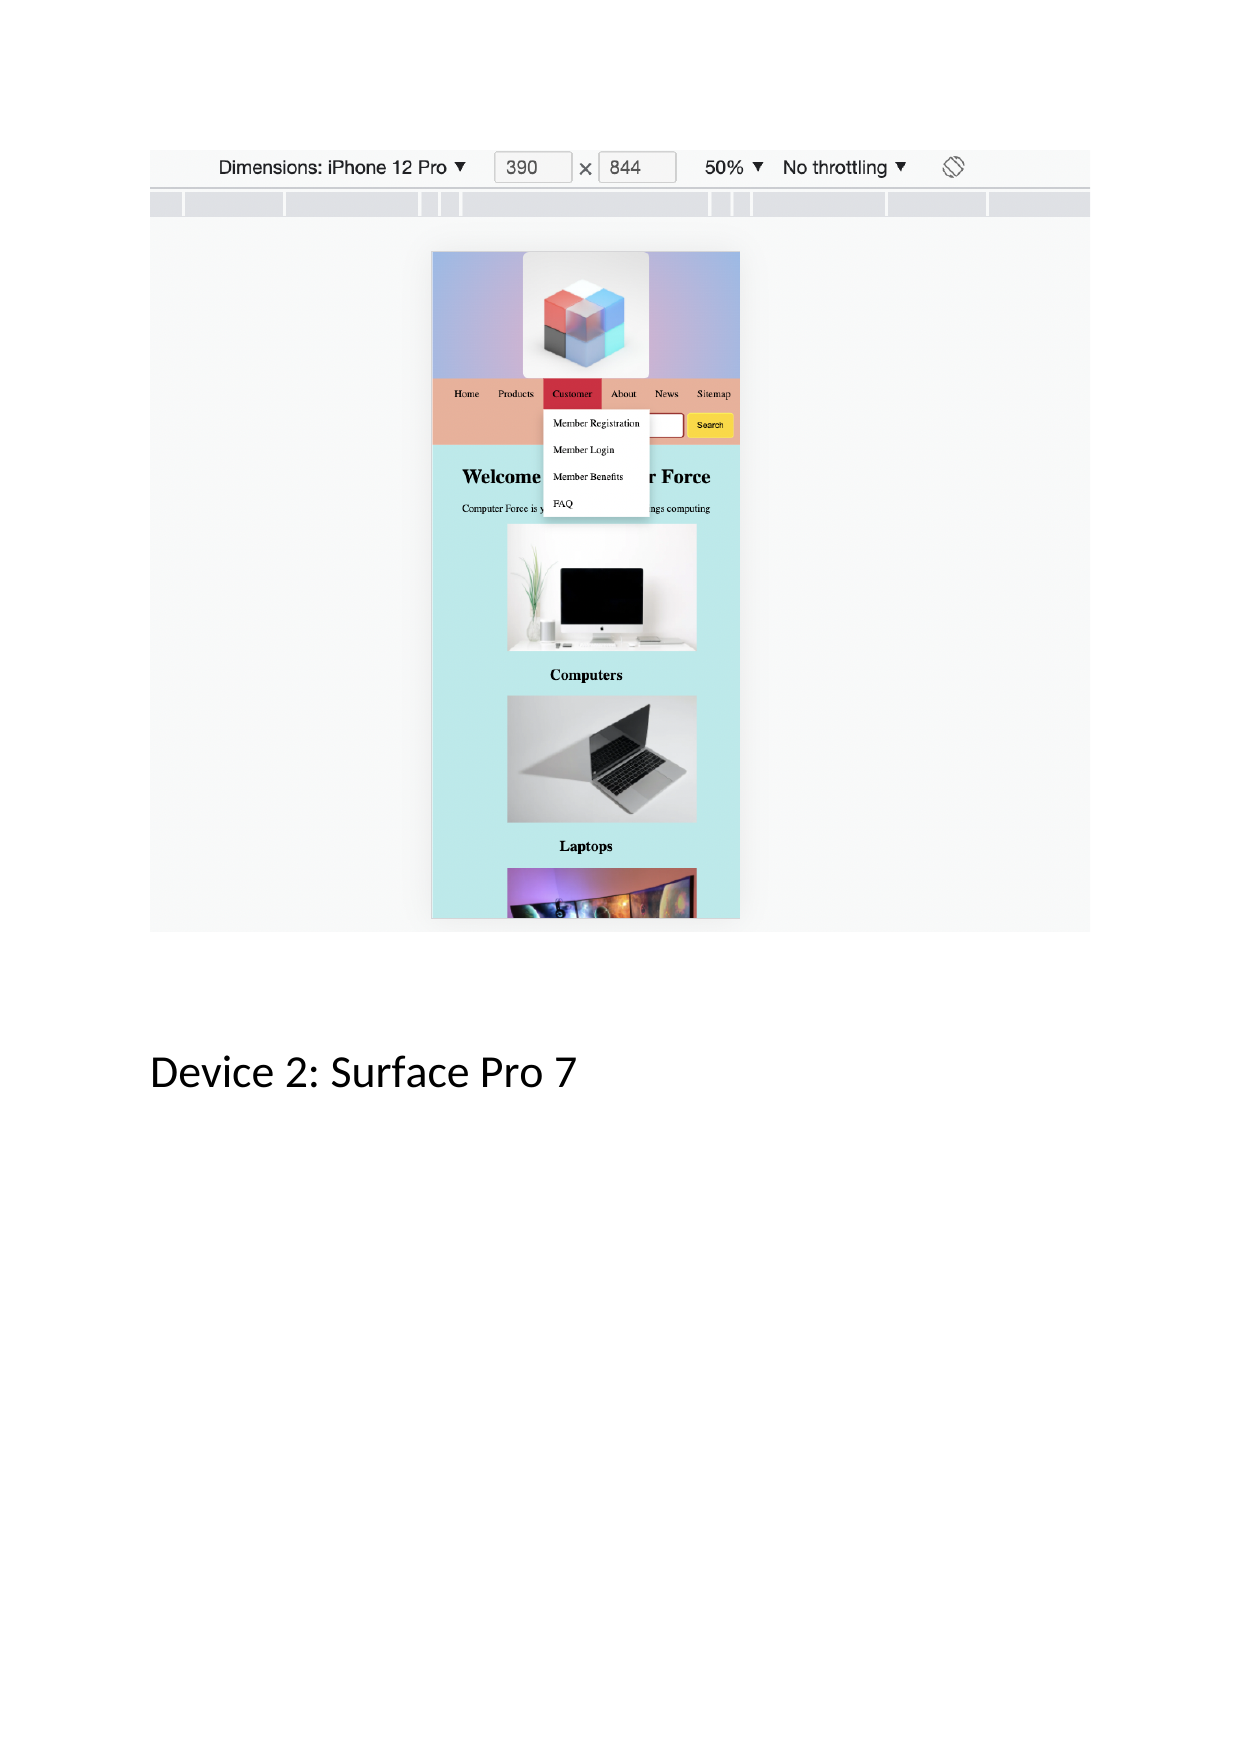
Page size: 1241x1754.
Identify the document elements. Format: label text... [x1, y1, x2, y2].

text Device 2: Surface Pro 7 [150, 1043, 1090, 1099]
picture [150, 150, 1091, 932]
